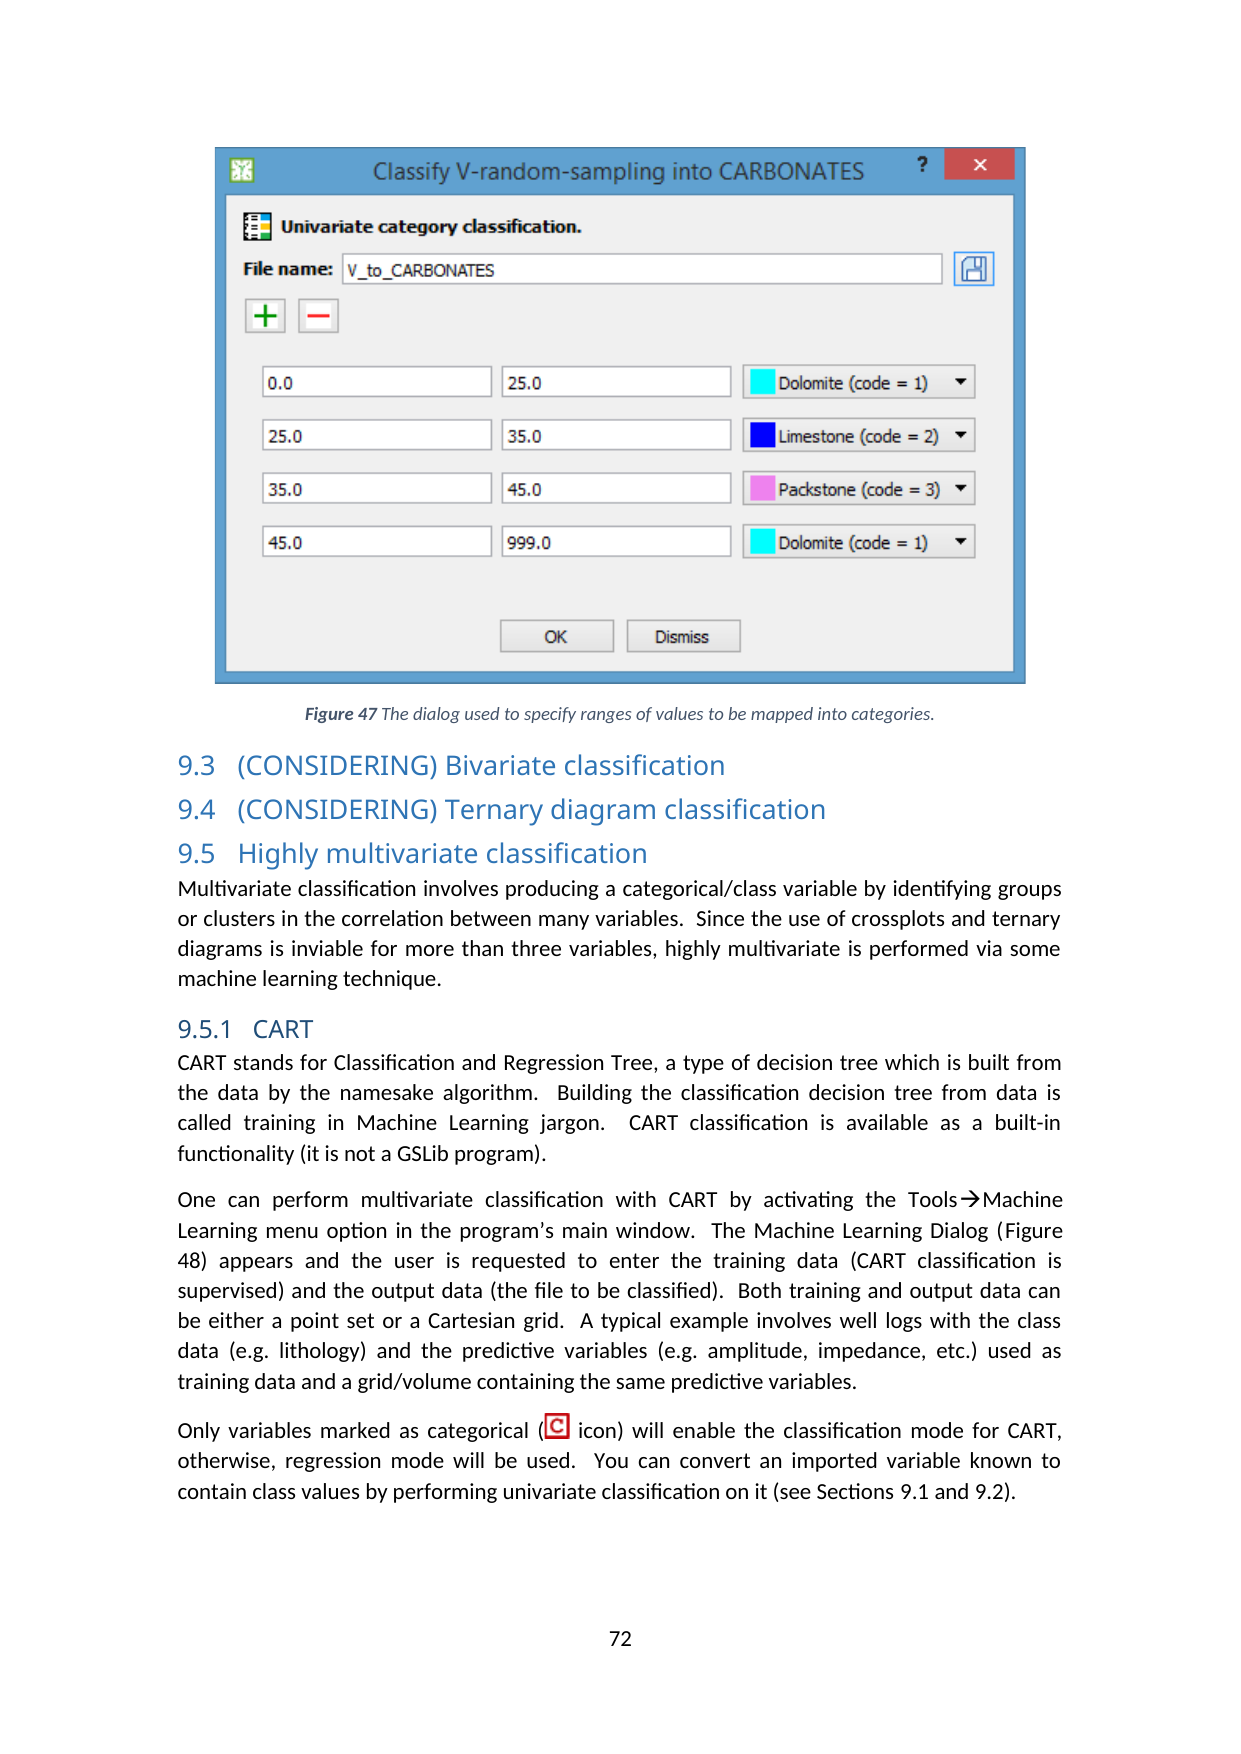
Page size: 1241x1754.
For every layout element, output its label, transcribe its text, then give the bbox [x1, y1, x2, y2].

subtitle (CONSIDERING) Bivariate classification [177, 746, 1063, 783]
subtitle (CONSIDERING) Ternary diagram classification [177, 790, 1063, 827]
text Only variables marked as categorical ( icon) will enable the classification mode for CART, otherwise, regression mode will be used. You can convert an imported variable known to contain class values by performing univariate classification on it (see Sections 9.1 and 9.2). [177, 1414, 1063, 1505]
subtitle CART [177, 1011, 1063, 1045]
picture [544, 1413, 570, 1439]
picture [214, 147, 1026, 684]
text Figure 47 The dialog used to specify ranges of values to be mapped into categories. [177, 702, 1063, 725]
subtitle Highly multivariate classification [177, 834, 1063, 871]
text One can perform multivariate classification with CART by activating the ToolsMachine Learning menu option in the program’s main window. The Machine Learning Dialog (Figure 48) appears and the user is requested to enter the training data (CART classification is supervised) and the output data (the file to be classified). Both training and output data can be either a point set or a Cartesian grid. A typical example involves well logs with the class data (e.g. lithology) and the predictive variables (e.g. amplitude, impedance, etc.) used as training data and a grid/volume containing the same predictive variables. [177, 1186, 1063, 1395]
text Multivariate classification involves producing a categorical/class variable by identifying groups or clusters in the correlation between many variables. Since the use of crossplots and ternary diagrams is inviable for more than three variables, highly multivariate is performed via some machine learning technique. [177, 874, 1063, 992]
text CART stands for Classification and Regression Tree, a type of decision tree which is built from the data by the namesake algorithm. Building the classification decision tree from data is called training in Machine Learning jargon. CART classification is available as a built-in functionality (it is not a GSLib program). [177, 1048, 1063, 1167]
